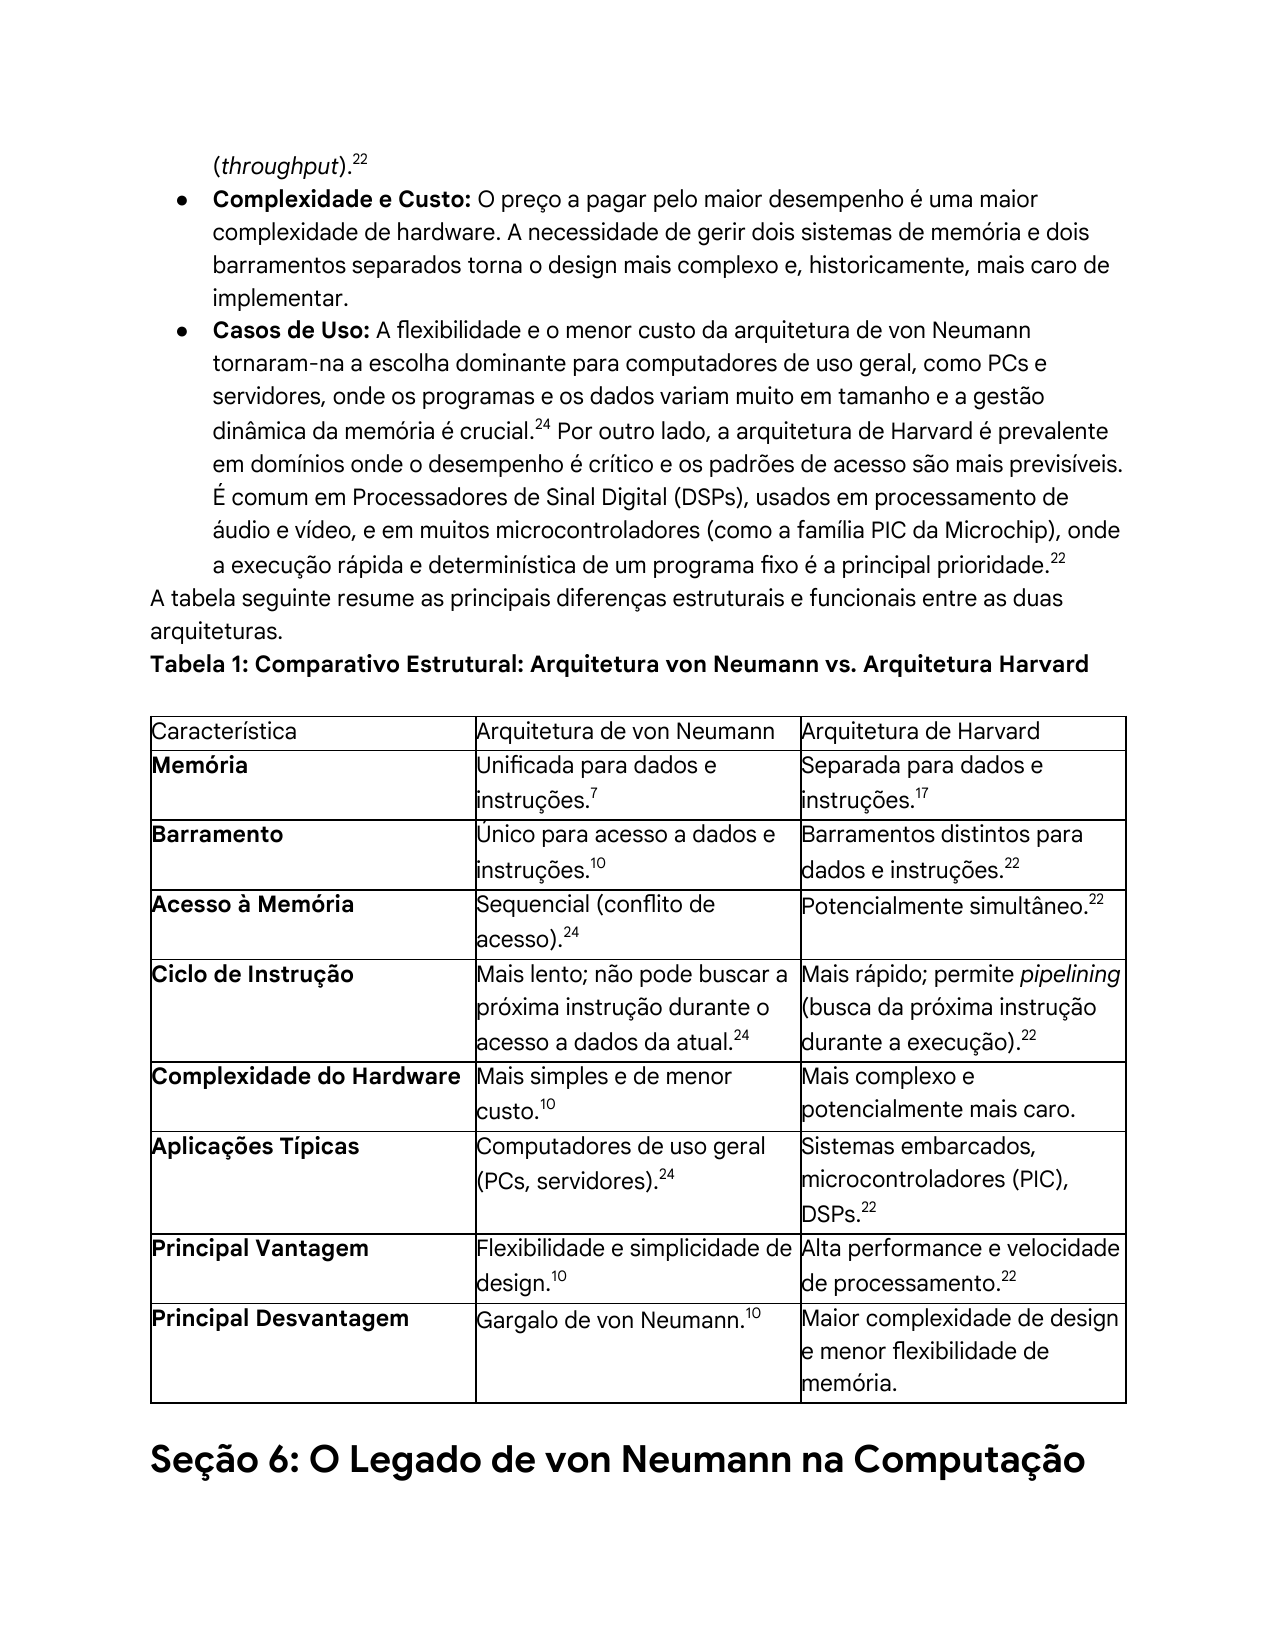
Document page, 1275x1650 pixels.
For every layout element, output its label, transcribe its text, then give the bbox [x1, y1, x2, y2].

table_cell Ciclo de Instrução [152, 960, 475, 1061]
list Complexidade e Custo: O preço a pagar pelo maior desempenho é uma maior complexidade de hardware. A necessidade de gerir dois sistemas de memória e dois barramentos separados torna o design mais complexo e, historicamente, mais caro de implementar. [175, 186, 1125, 313]
table_cell Sequencial (conflito de acesso).24 [477, 891, 800, 958]
table_cell Mais complexo e potencialmente mais caro. [802, 1063, 1125, 1131]
table_cell Acesso à Memória [152, 891, 475, 958]
table_cell Alta performance e velocidade de processamento.22 [802, 1235, 1125, 1303]
table_header Arquitetura de Harvard [802, 717, 1125, 749]
list Casos de Uso: A flexibilidade e o menor custo da arquitetura de von Neumann tornaram-na a escolha dominante para computadores de uso geral, como PCs e servidores, onde os programas e os dados variam muito em tamanho e a gestão dinâmica da memória é crucial.24 Por outro lado, a arquitetura de Harvard é prevalente em domínios onde o desempenho é crítico e os padrões de acesso são mais previsíveis. É comum em Processadores de Sinal Digital (DSPs), usados em processamento de áudio e vídeo, e em muitos microcontroladores (como a família PIC da Microchip), onde a execução rápida e determinística de um programa fixo é a principal prioridade.22 [175, 317, 1125, 580]
table_header Arquitetura de von Neumann [477, 717, 800, 749]
table_cell Complexidade do Hardware [152, 1063, 475, 1131]
table_cell Computadores de uso geral (PCs, servidores).24 [477, 1132, 800, 1233]
table_cell Principal Vantagem [152, 1235, 475, 1303]
table_cell Sistemas embarcados, microcontroladores (PIC), DSPs.22 [802, 1132, 1125, 1233]
table_cell Mais lento; não pode buscar a próxima instrução durante o acesso a dados da atual.24 [477, 960, 800, 1061]
table_cell Potencialmente simultâneo.22 [802, 891, 1125, 958]
table_cell Memória [152, 751, 475, 819]
table_cell Barramento [152, 821, 475, 889]
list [175, 150, 1125, 181]
table_cell Unificada para dados e instruções.7 [477, 751, 800, 819]
text Tabela 1: Comparativo Estrutural: Arquitetura von Neumann vs. Arquitetura Harvard [150, 650, 1125, 679]
table_cell Aplicações Típicas [152, 1132, 475, 1233]
table_cell Separada para dados e instruções.17 [802, 751, 1125, 819]
table_cell Mais rápido; permite pipelining (busca da próxima instrução durante a execução).22 [802, 960, 1125, 1061]
table_cell Flexibilidade e simplicidade de design.10 [477, 1235, 800, 1303]
table_header Característica [152, 717, 475, 749]
text A tabela seguinte resume as principais diferenças estruturais e funcionais entre as duas arquiteturas. [150, 585, 1125, 646]
table_cell Maior complexidade de design e menor flexibilidade de memória. [802, 1304, 1125, 1402]
table_cell Gargalo de von Neumann.10 [477, 1304, 800, 1402]
table_cell Único para acesso a dados e instruções.10 [477, 821, 800, 889]
table_cell Mais simples e de menor custo.10 [477, 1063, 800, 1131]
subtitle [150, 1436, 1125, 1483]
table_cell Barramentos distintos para dados e instruções.22 [802, 821, 1125, 889]
table_cell Principal Desvantagem [152, 1304, 475, 1402]
